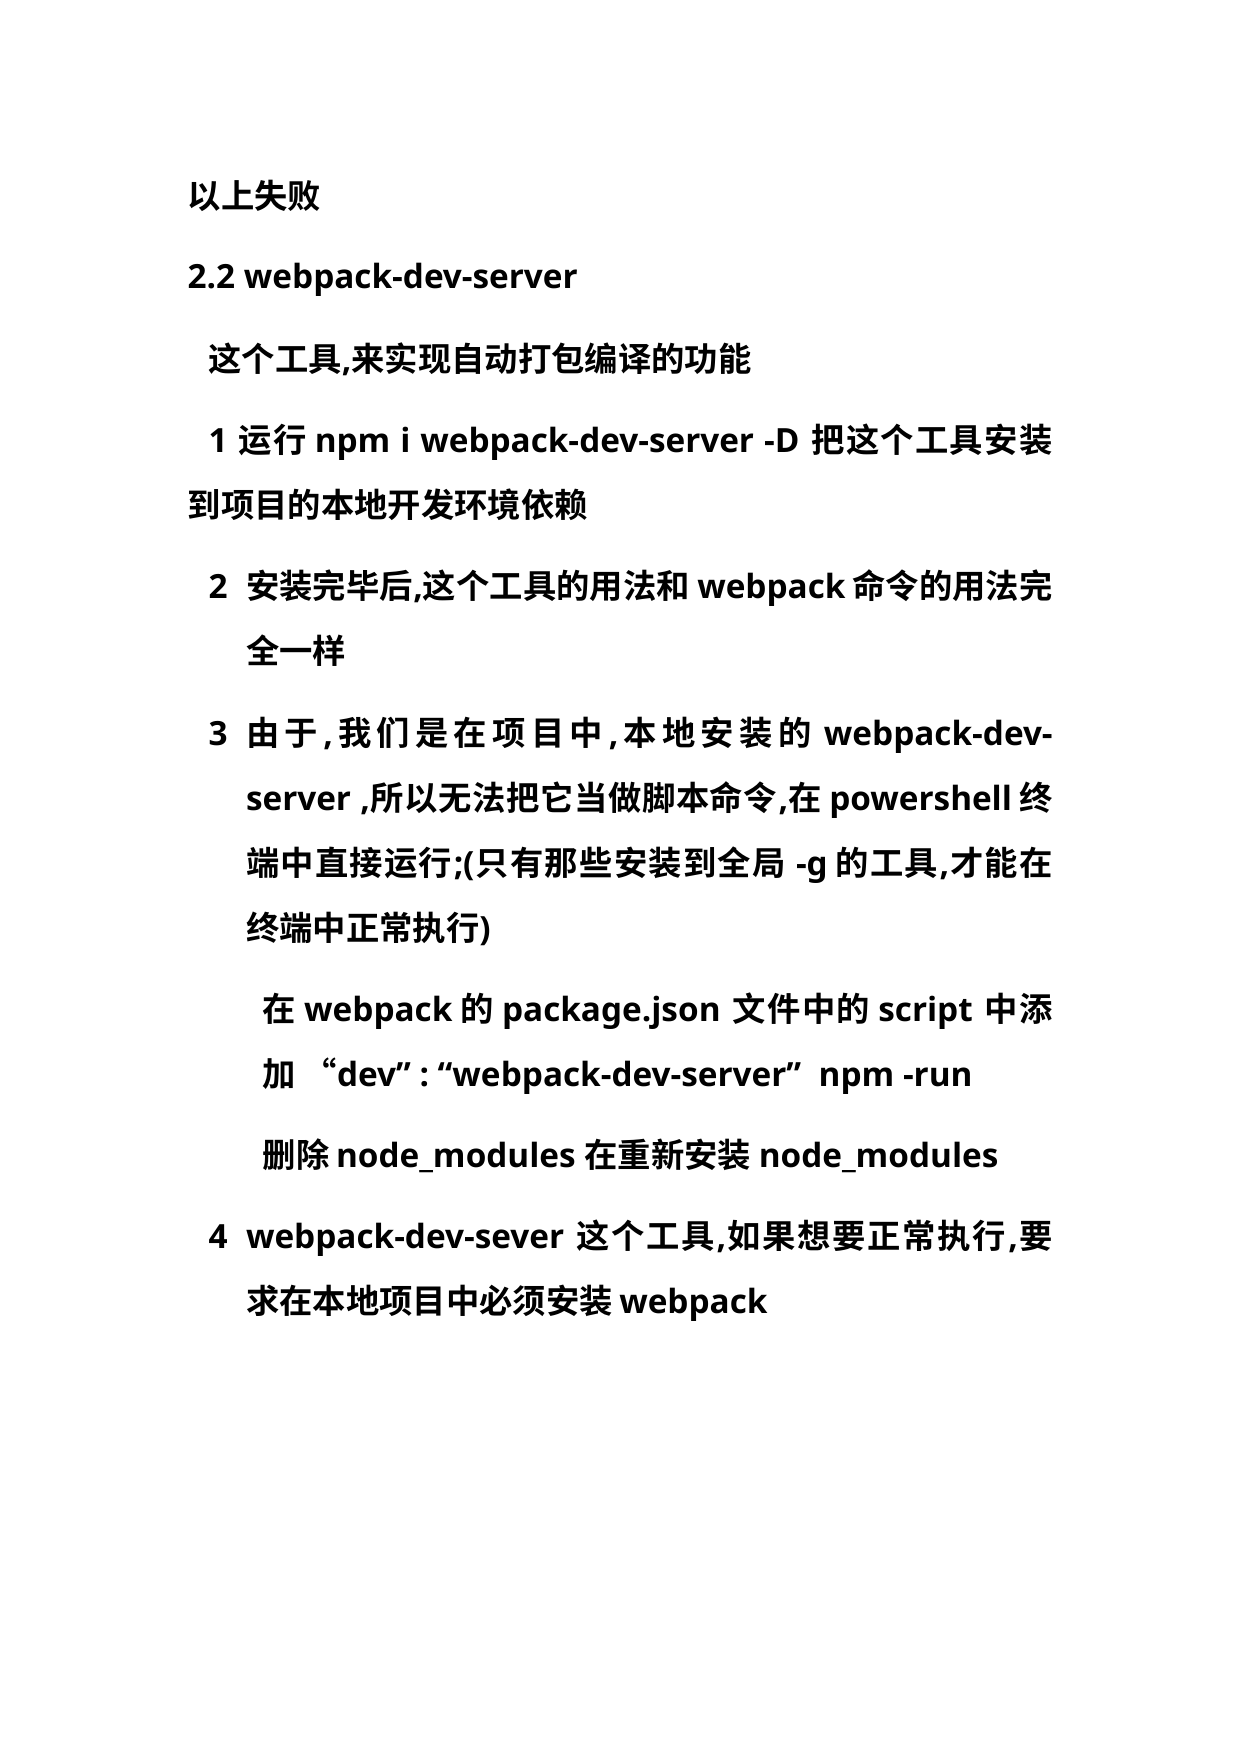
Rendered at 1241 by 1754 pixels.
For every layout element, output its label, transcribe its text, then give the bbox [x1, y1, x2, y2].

text 这个工具,来实现自动打包编译的功能 [187, 324, 1053, 389]
list 由于,我们是在项目中,本地安装的webpack-dev-server ,所以无法把它当做脚本命令,在powershell终端中直接运行;(只有那些安装到全局 -g的工具,才能在终端中正常执行) [208, 698, 1053, 958]
list 安装完毕后,这个工具的用法和webpack命令的用法完全一样 [208, 552, 1053, 682]
list webpack-dev-sever 这个工具,如果想要正常执行,要求在本地项目中必须安装webpack [208, 1202, 1053, 1332]
text 2.2 webpack-dev-server [187, 243, 1053, 308]
text 在webpack的package.json 文件中的script 中添加 “dev” : “webpack-dev-server” npm -run [262, 974, 1053, 1104]
text 1 运行npm i webpack-dev-server -D 把这个工具安装到项目的本地开发环境依赖 [187, 406, 1053, 536]
text 删除node_modules 在重新安装 node_modules [262, 1121, 1053, 1186]
text 以上失败 [187, 162, 1053, 227]
